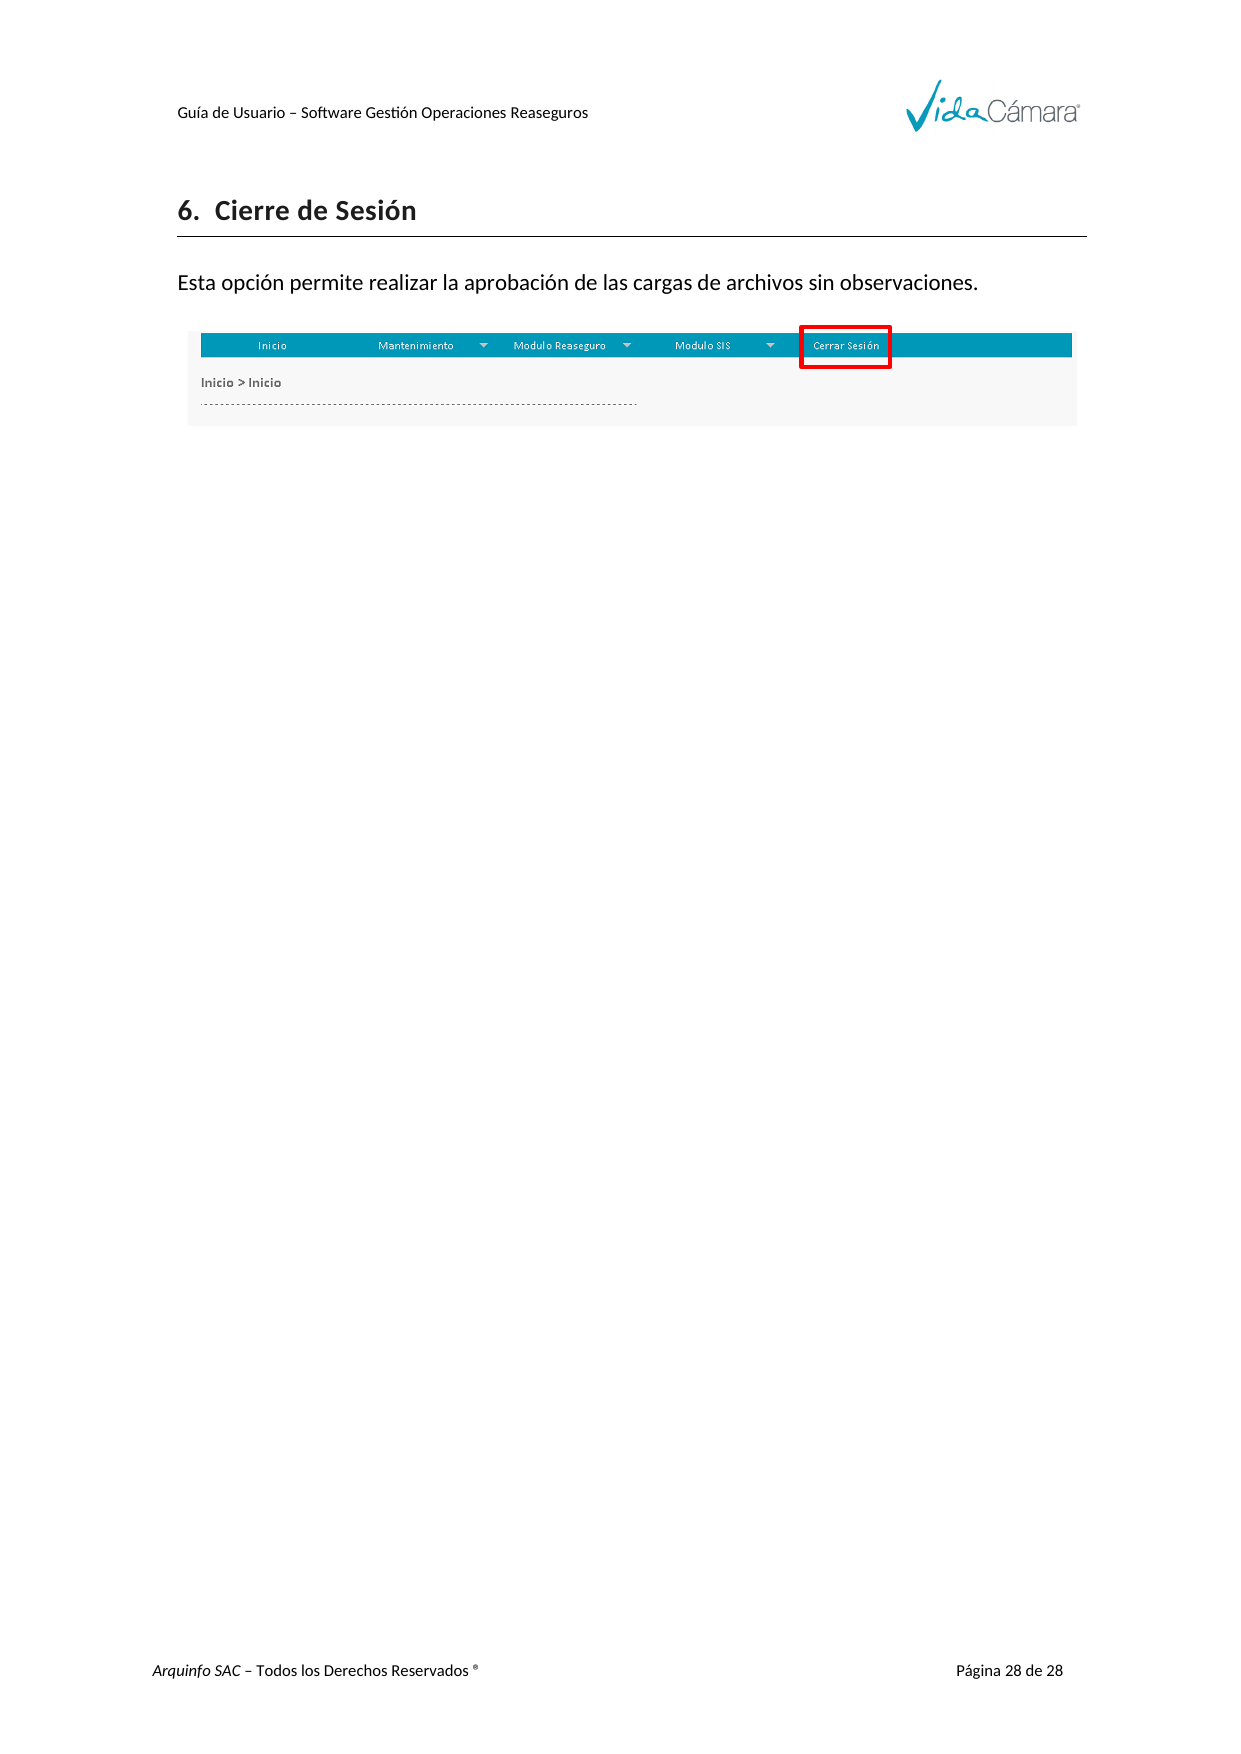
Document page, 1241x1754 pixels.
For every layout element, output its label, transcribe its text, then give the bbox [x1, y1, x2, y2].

subtitle Cierre de Sesión [177, 192, 1087, 236]
picture [804, 358, 888, 365]
picture [804, 331, 888, 355]
text Esta opción permite realizar la aprobación de las cargas de archivos sin observaciones. [177, 268, 1087, 296]
picture [187, 331, 1078, 426]
picture [898, 75, 1083, 138]
